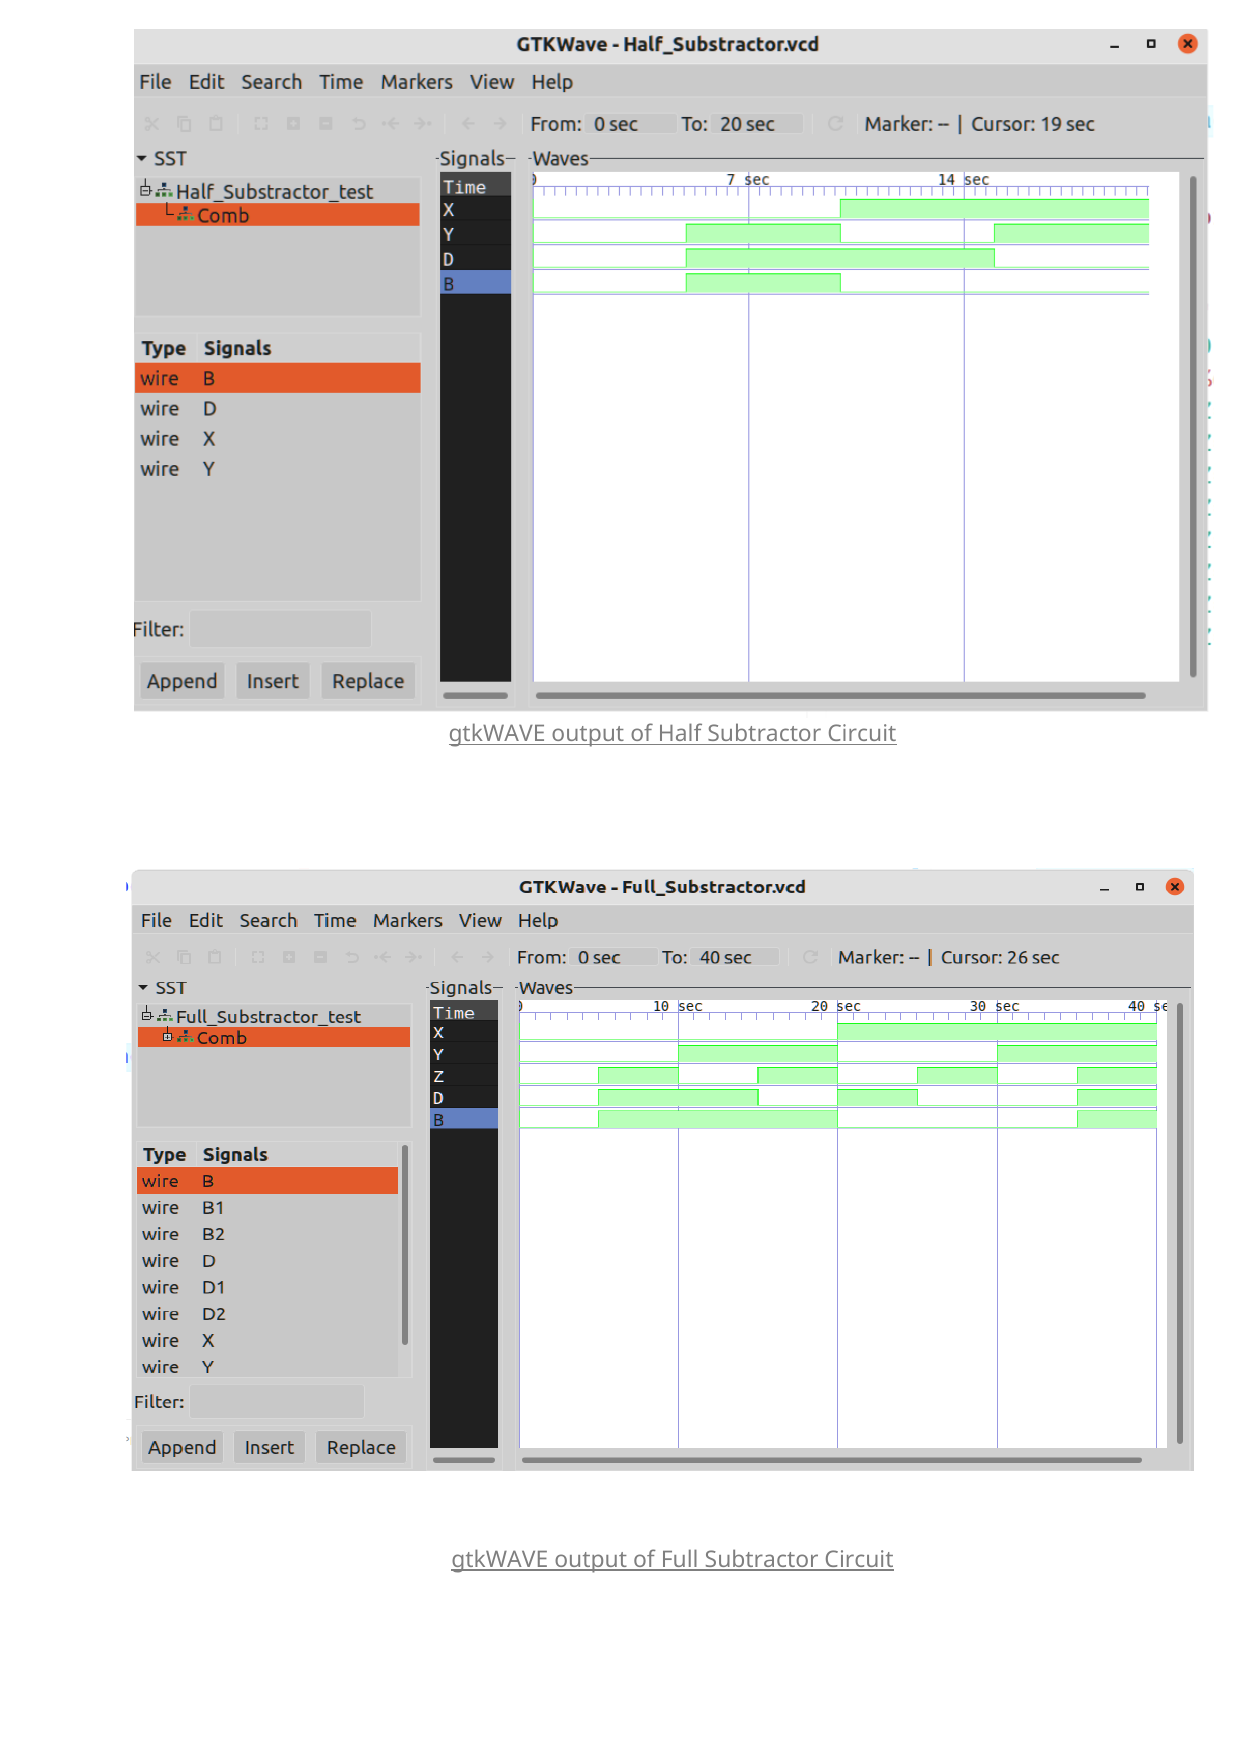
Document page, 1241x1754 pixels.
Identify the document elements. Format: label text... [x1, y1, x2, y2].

picture [134, 29, 1214, 718]
text gtkWAVE output of Half Subtractor Circuit [134, 718, 1211, 748]
picture [126, 868, 1194, 1471]
text gtkWAVE output of Full Subtractor Circuit [134, 1543, 1211, 1574]
